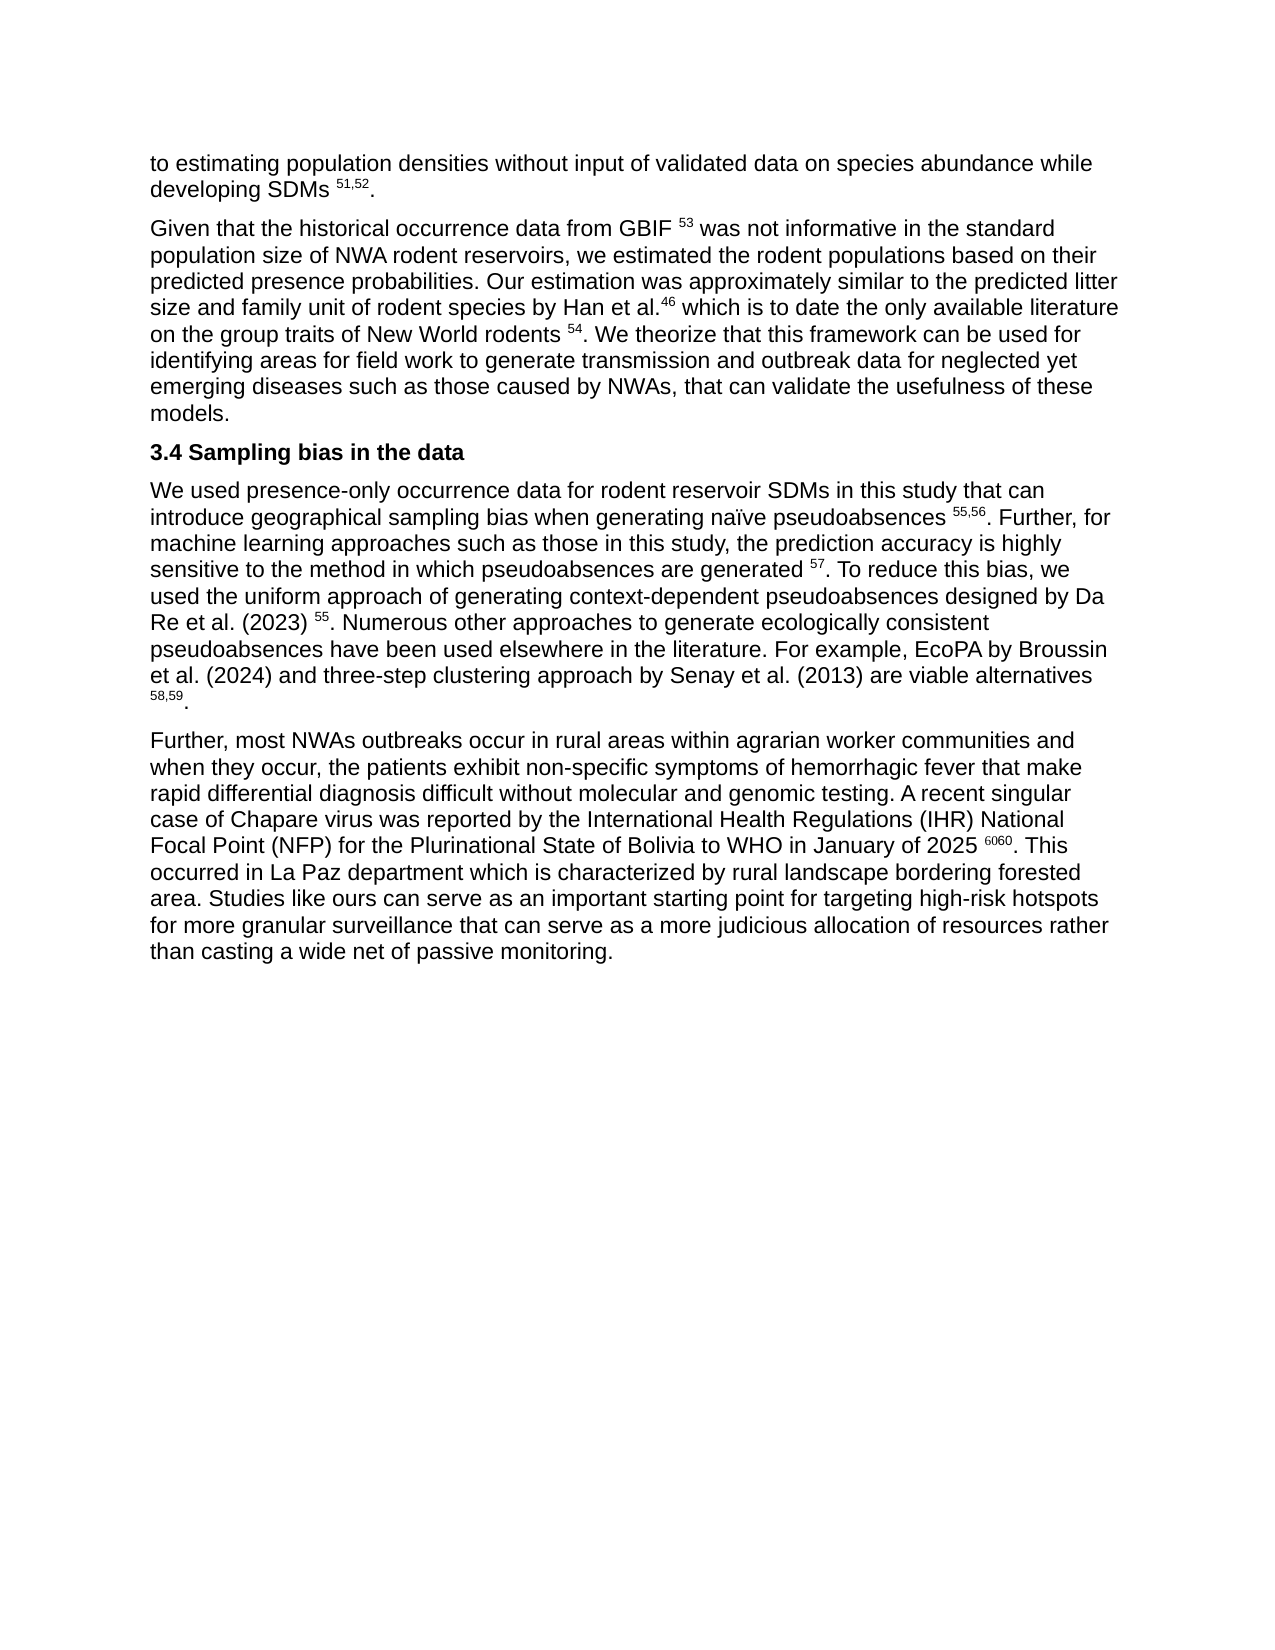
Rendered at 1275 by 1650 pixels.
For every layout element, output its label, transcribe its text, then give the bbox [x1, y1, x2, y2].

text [150, 150, 1125, 203]
text Further, most NWAs outbreaks occur in rural areas within agrarian worker communities and when they occur, the patients exhibit non-specific symptoms of hemorrhagic fever that make rapid differential diagnosis difficult without molecular and genomic testing. A recent singular case of Chapare virus was reported by the International Health Regulations (IHR) National Focal Point (NFP) for the Plurinational State of Bolivia to WHO in January of 2025 6060. This occurred in La Paz department which is characterized by rural landscape bordering forested area. Studies like ours can serve as an important starting point for targeting high-risk hotspots for more granular surveillance that can serve as a more judicious allocation of resources rather than casting a wide net of passive monitoring. [150, 727, 1125, 964]
text Given that the historical occurrence data from GBIF 53 was not informative in the standard population size of NWA rodent reservoirs, we estimated the rodent populations based on their predicted presence probabilities. Our estimation was approximately similar to the predicted litter size and family unit of rodent species by Han et al.46 which is to date the only available literature on the group traits of New World rodents 54. We theorize that this framework can be used for identifying areas for field work to generate transmission and outbreak data for neglected yet emerging diseases such as those caused by NWAs, that can validate the usefulness of these models. [150, 215, 1125, 426]
subtitle 3.4 Sampling bias in the data [150, 438, 1125, 465]
text We used presence-only occurrence data for rodent reservoir SDMs in this study that can introduce geographical sampling bias when generating naïve pseudoabsences 55,56. Further, for machine learning approaches such as those in this study, the prediction accuracy is highly sensitive to the method in which pseudoabsences are generated 57. To reduce this bias, we used the uniform approach of generating context-dependent pseudoabsences designed by Da Re et al. (2023) 55. Numerous other approaches to generate ecologically consistent pseudoabsences have been used elsewhere in the literature. For example, EcoPA by Broussin et al. (2024) and three-step clustering approach by Senay et al. (2013) are viable alternatives 58,59. [150, 477, 1125, 714]
